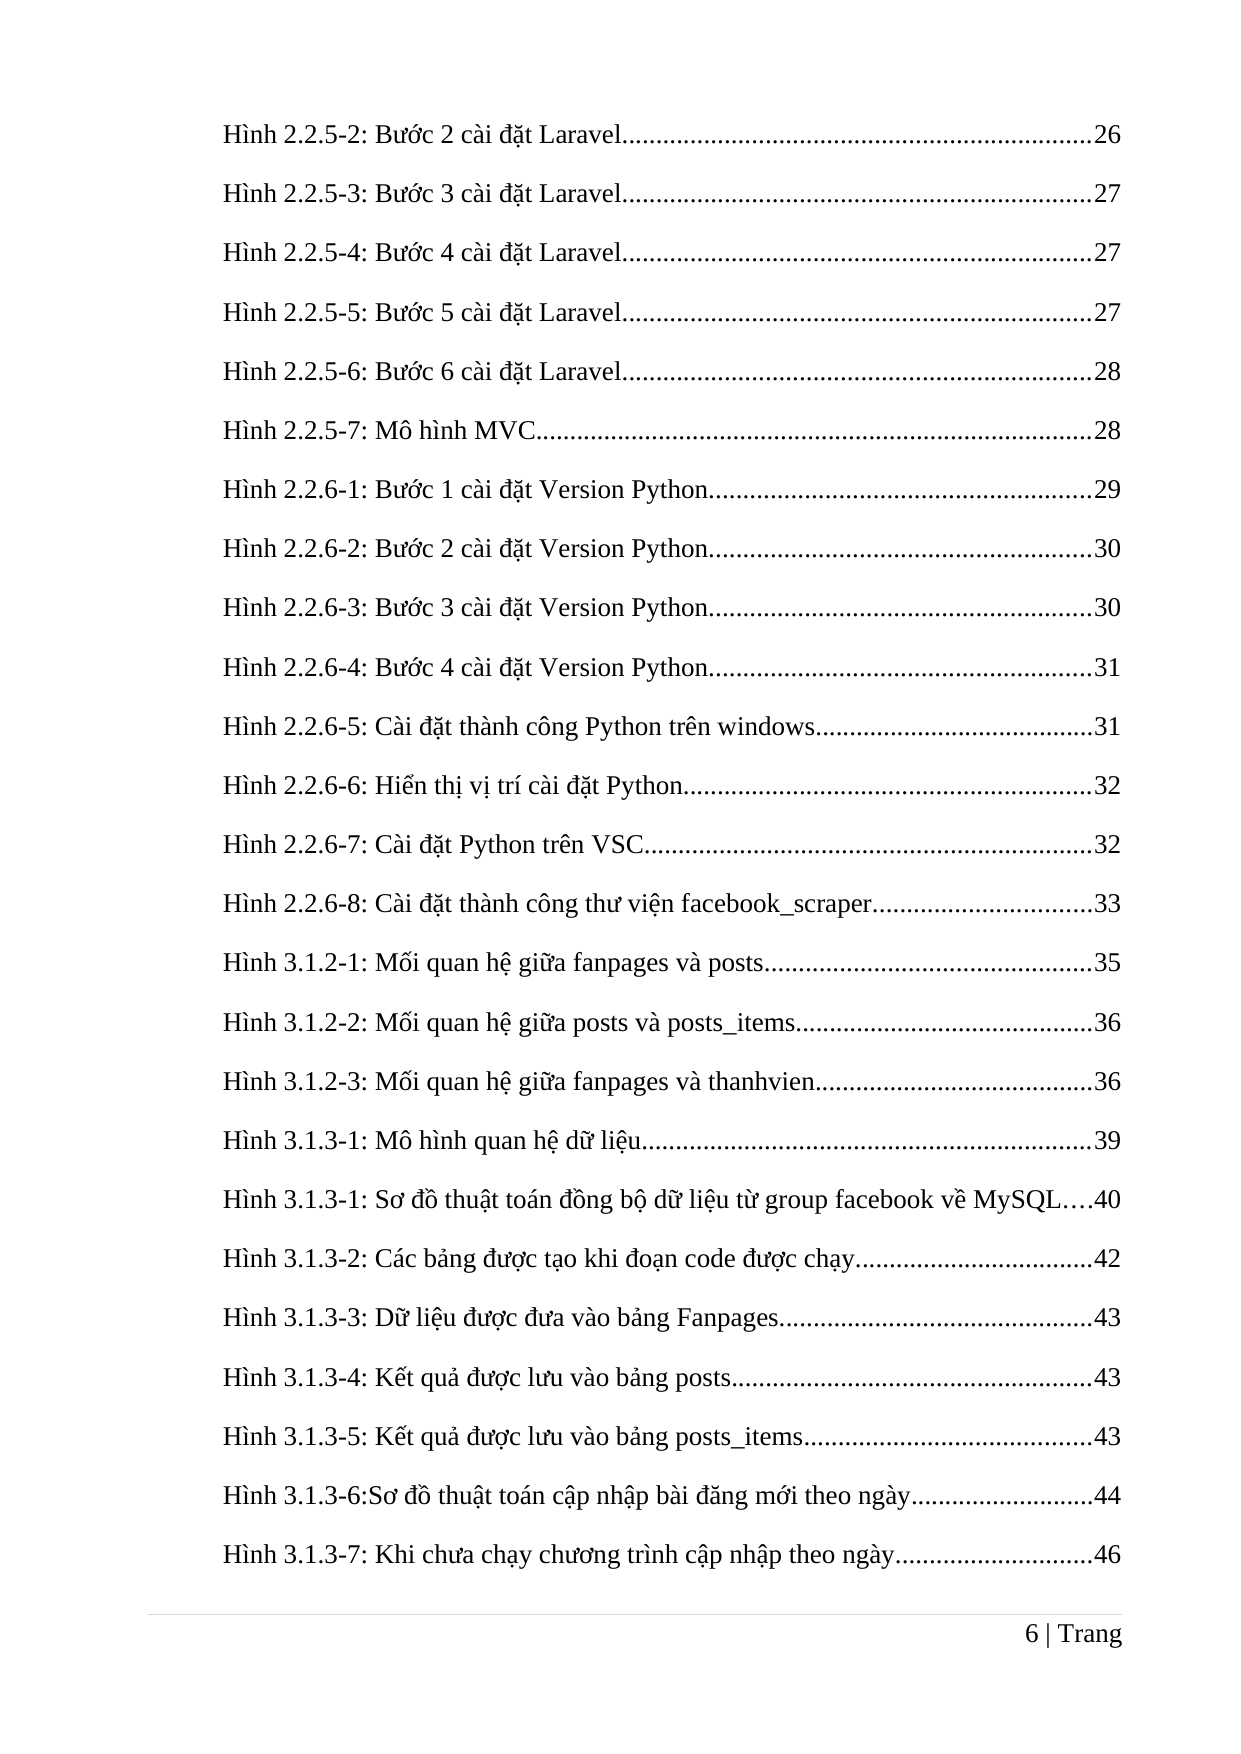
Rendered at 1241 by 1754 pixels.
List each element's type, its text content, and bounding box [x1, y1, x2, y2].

text Hình 3.1.3-6:Sơ đồ thuật toán cập nhập bài đăng mới theo ngày 44 [148, 1479, 1122, 1510]
text Hình 3.1.3-3: Dữ liệu được đưa vào bảng Fanpages. 43 [148, 1301, 1122, 1333]
text Hình 2.2.6-6: Hiển thị vị trí cài đặt Python. 32 [148, 769, 1122, 800]
text Hình 3.1.3-7: Khi chưa chạy chương trình cập nhập theo ngày. 46 [148, 1538, 1122, 1569]
text Hình 2.2.5-6: Bước 6 cài đặt Laravel. 28 [148, 355, 1122, 386]
text Hình 2.2.6-8: Cài đặt thành công thư viện facebook_scraper. 33 [148, 887, 1122, 918]
text Hình 3.1.2-1: Mối quan hệ giữa fanpages và posts 35 [148, 946, 1122, 978]
text Hình 2.2.5-4: Bước 4 cài đặt Laravel. 27 [148, 236, 1122, 268]
text Hình 3.1.2-3: Mối quan hệ giữa fanpages và thanhvien 36 [148, 1065, 1122, 1096]
text Hình 3.1.2-2: Mối quan hệ giữa posts và posts_items. 36 [148, 1006, 1122, 1037]
text Hình 2.2.6-4: Bước 4 cài đặt Version Python. 31 [148, 651, 1122, 682]
text Hình 2.2.6-1: Bước 1 cài đặt Version Python. 29 [148, 473, 1122, 504]
text Hình 3.1.3-5: Kết quả được lưu vào bảng posts_items 43 [148, 1420, 1122, 1451]
text Hình 3.1.3-1: Sơ đồ thuật toán đồng bộ dữ liệu từ group facebook về MySQL 40 [148, 1183, 1122, 1214]
text Hình 2.2.5-3: Bước 3 cài đặt Laravel. 27 [148, 177, 1122, 208]
text Hình 3.1.3-4: Kết quả được lưu vào bảng posts 43 [148, 1361, 1122, 1392]
text Hình 2.2.6-7: Cài đặt Python trên VSC. 32 [148, 828, 1122, 859]
text Hình 2.2.5-2: Bước 2 cài đặt Laravel. 26 [148, 118, 1122, 149]
text Hình 2.2.6-3: Bước 3 cài đặt Version Python. 30 [148, 591, 1122, 623]
text Hình 2.2.6-2: Bước 2 cài đặt Version Python. 30 [148, 532, 1122, 563]
text Hình 2.2.5-7: Mô hình MVC 28 [148, 414, 1122, 445]
text Hình 2.2.6-5: Cài đặt thành công Python trên windows. 31 [148, 710, 1122, 741]
text Hình 3.1.3-2: Các bảng được tạo khi đoạn code được chạy. 42 [148, 1242, 1122, 1273]
text Hình 2.2.5-5: Bước 5 cài đặt Laravel. 27 [148, 296, 1122, 327]
text Hình 3.1.3-1: Mô hình quan hệ dữ liệu. 39 [148, 1124, 1122, 1155]
